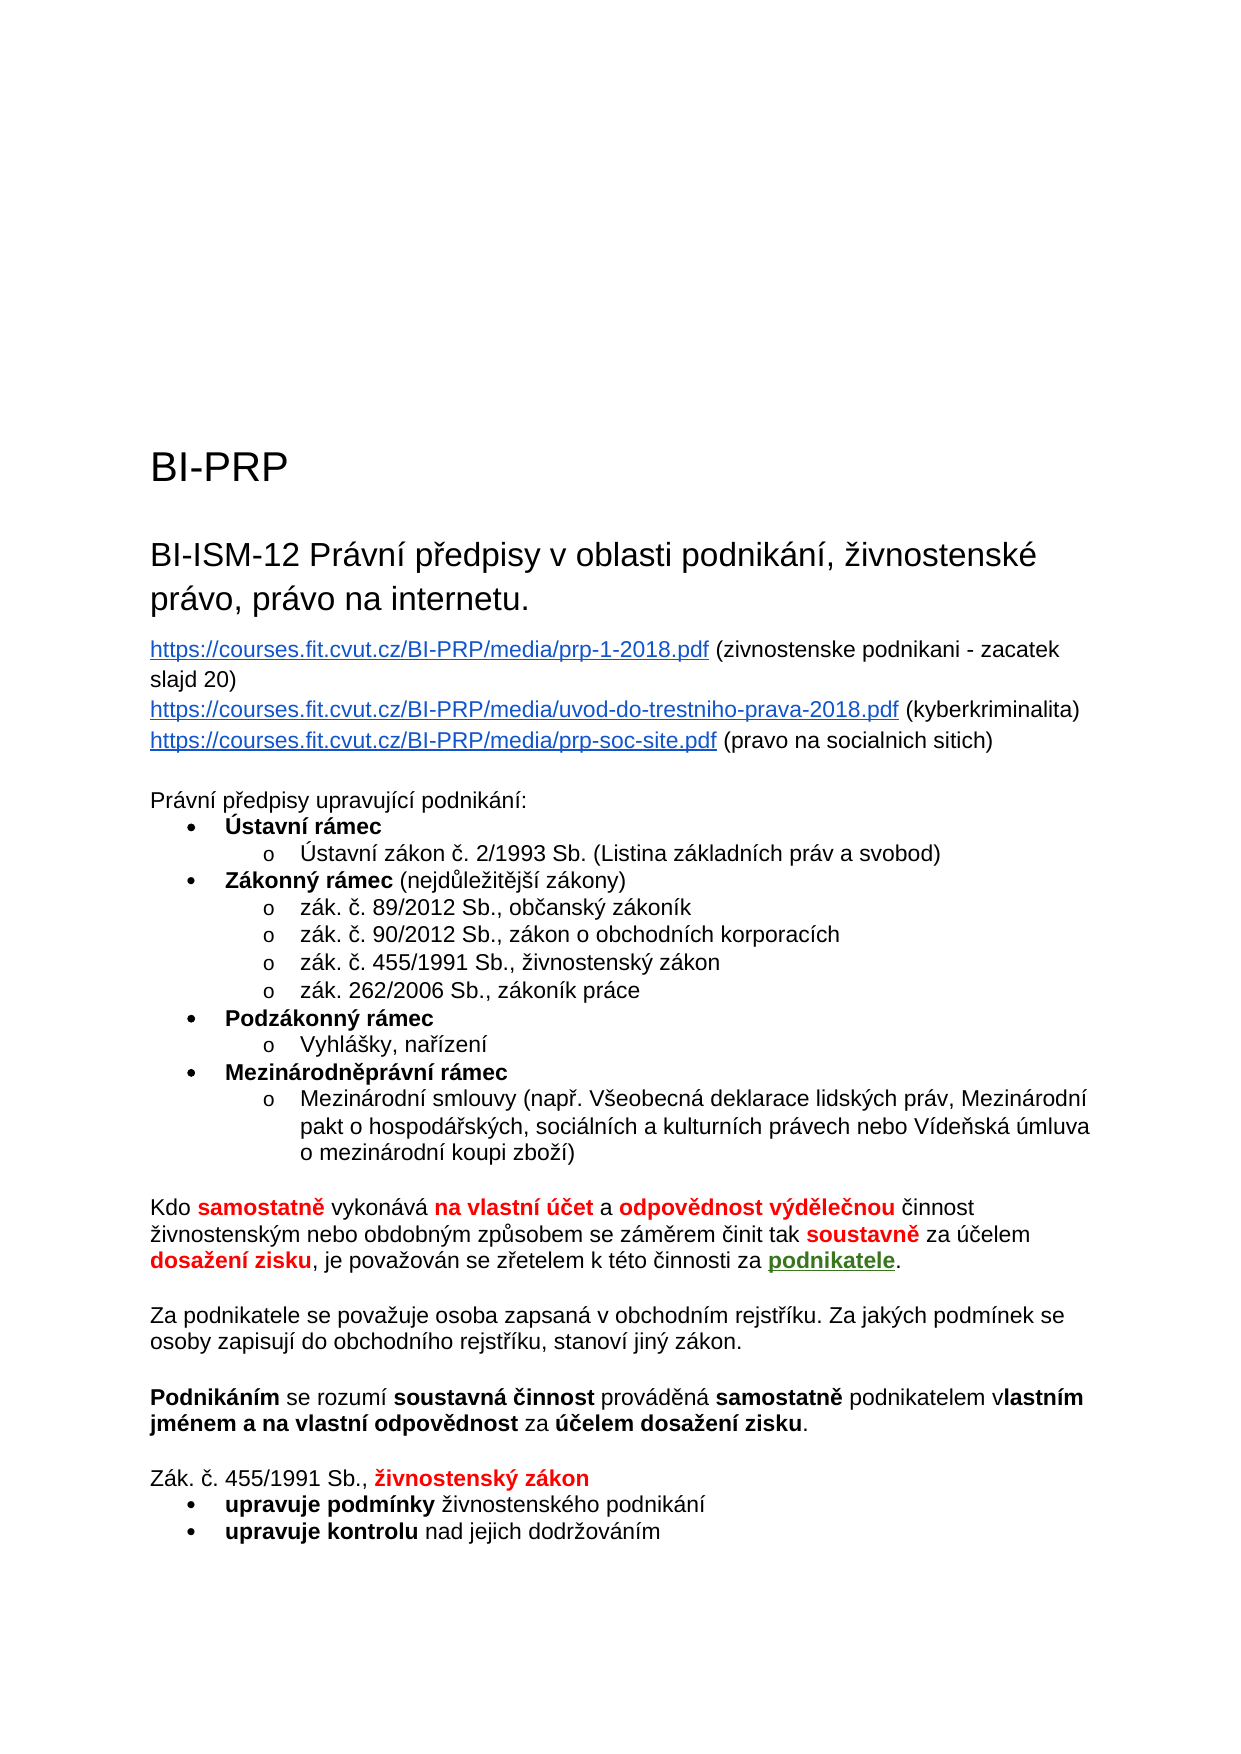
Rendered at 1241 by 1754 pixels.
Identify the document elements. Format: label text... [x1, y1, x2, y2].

text Za podnikatele se považuje osoba zapsaná v obchodním rejstříku. Za jakých podmínek se osoby zapisují do obchodního rejstříku, stanoví jiný zákon. [150, 1302, 1090, 1355]
list Ústavní zákon č. 2/1993 Sb. (Listina základních práv a svobod) [262, 840, 1090, 867]
text Zák. č. 455/1991 Sb., živnostenský zákon [150, 1465, 1090, 1491]
subtitle BI-ISM-12 Právní předpisy v oblasti podnikání, živnostenské právo, právo na internetu. [150, 535, 1090, 618]
list zák. 262/2006 Sb., zákoník práce [262, 977, 1090, 1004]
list Podzákonný rámec [187, 1004, 1090, 1031]
text https://courses.fit.cvut.cz/BI-PRP/media/uvod-do-trestniho-prava-2018.pdf (kyberkriminalita) [150, 696, 1090, 723]
list Mezinárodněprávní rámec [187, 1059, 1090, 1085]
list Vyhlášky, nařízení [262, 1031, 1090, 1059]
list zák. č. 455/1991 Sb., živnostenský zákon [262, 949, 1090, 977]
subtitle BI-PRP [150, 442, 1090, 490]
list Zákonný rámec (nejdůležitější zákony) [187, 867, 1090, 894]
text Kdo samostatně vykonává na vlastní účet a odpovědnost výdělečnou činnost živnostenským nebo obdobným způsobem se záměrem činit tak soustavně za účelem dosažení zisku, je považován se zřetelem k této činnosti za podnikatele. [150, 1194, 1090, 1273]
list Mezinárodní smlouvy (např. Všeobecná deklarace lidských práv, Mezinárodní pakt o hospodářských, sociálních a kulturních právech nebo Vídeňská úmluva o mezinárodní koupi zboží) [262, 1085, 1090, 1165]
text Právní předpisy upravující podnikání: [150, 787, 1090, 813]
text https://courses.fit.cvut.cz/BI-PRP/media/prp-1-2018.pdf (zivnostenske podnikani - zacatek slajd 20) [150, 636, 1090, 692]
list upravuje kontrolu nad jejich dodržováním [187, 1518, 1090, 1544]
text Podnikáním se rozumí soustavná činnost prováděná samostatně podnikatelem vlastním jménem a na vlastní odpovědnost za účelem dosažení zisku. [150, 1383, 1090, 1436]
list zák. č. 90/2012 Sb., zákon o obchodních korporacích [262, 921, 1090, 949]
list Ústavní rámec [187, 813, 1090, 840]
text https://courses.fit.cvut.cz/BI-PRP/media/prp-soc-site.pdf (pravo na socialnich sitich) [150, 727, 1090, 753]
list zák. č. 89/2012 Sb., občanský zákoník [262, 894, 1090, 921]
list upravuje podmínky živnostenského podnikání [187, 1491, 1090, 1518]
